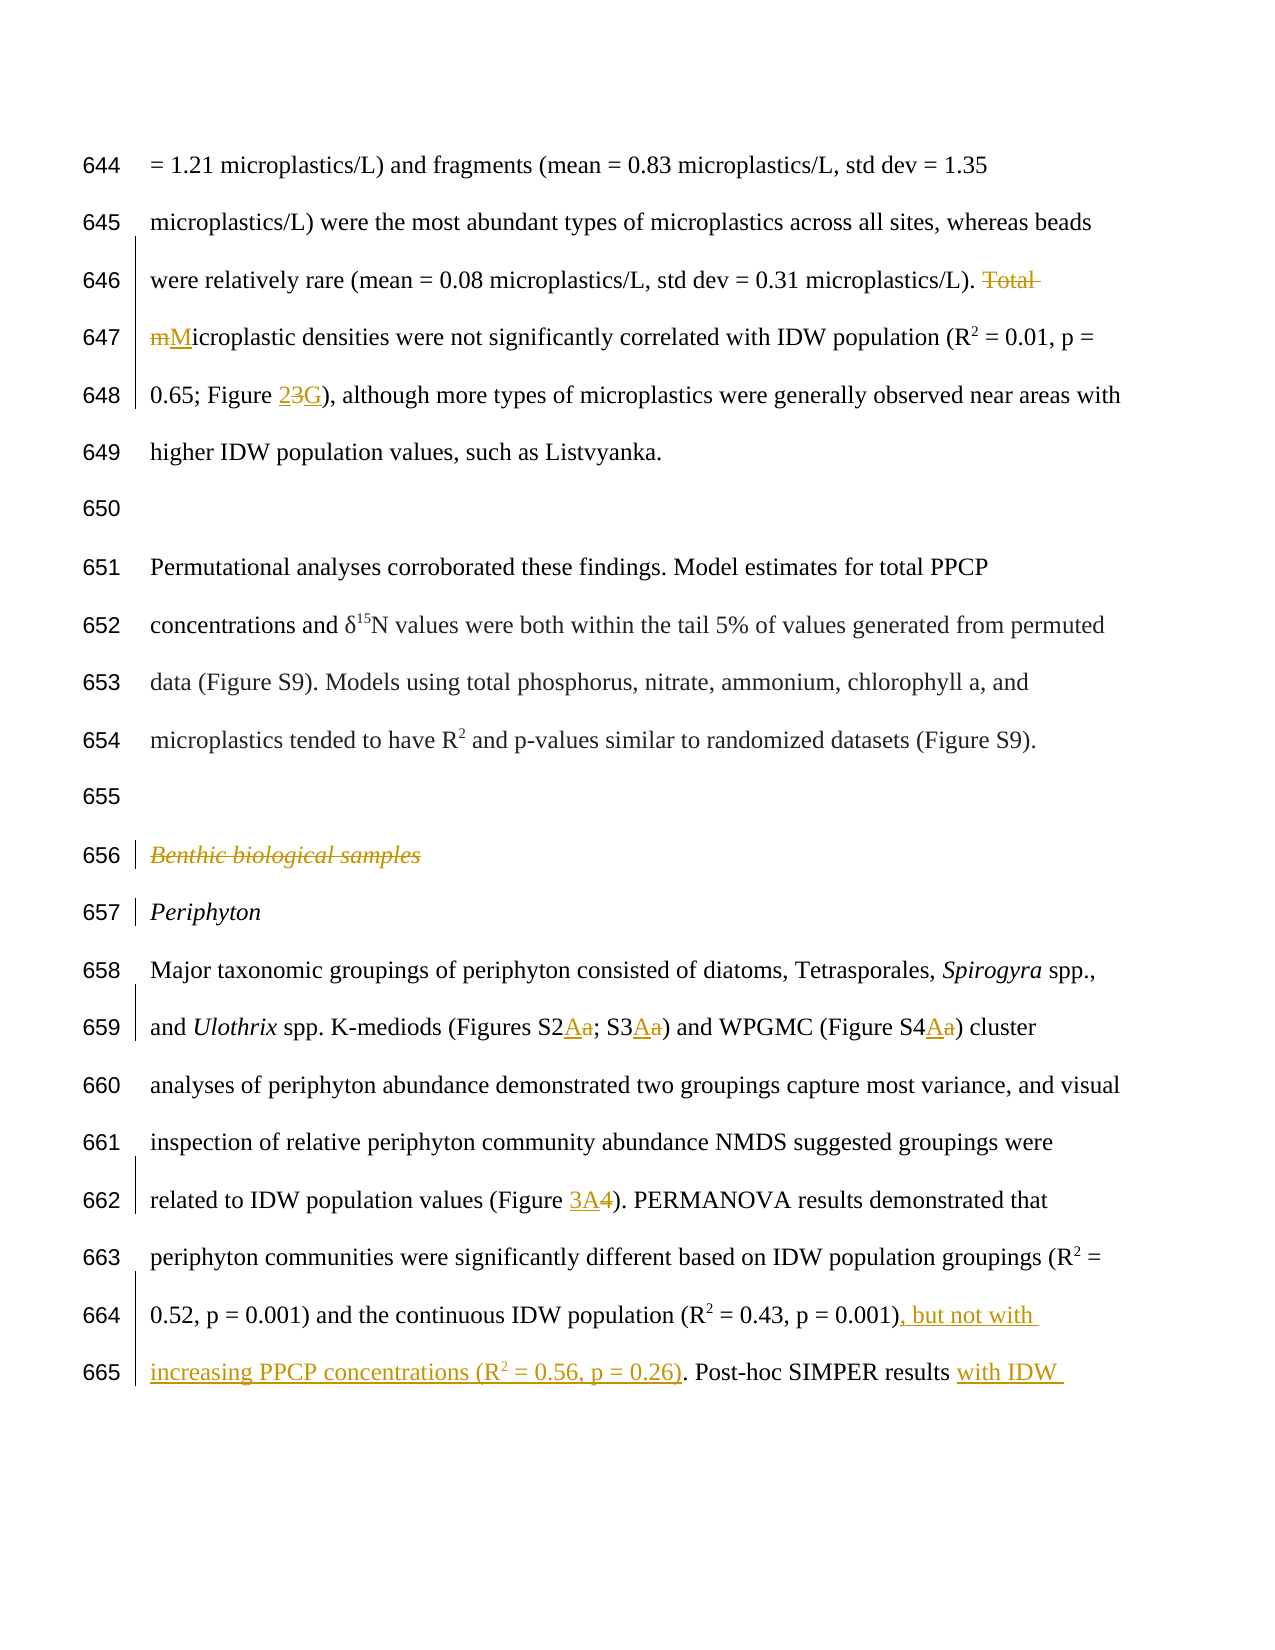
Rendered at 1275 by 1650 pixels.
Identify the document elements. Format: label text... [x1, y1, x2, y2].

text Periphyton [150, 897, 1125, 926]
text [150, 150, 1125, 466]
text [150, 955, 1125, 1386]
text Permutational analyses corroborated these findings. Model estimates for total PPCP concentrations and δ15N values were both within the tail 5% of values generated from permuted data (Figure S9). Models using total phosphorus, nitrate, ammonium, chlorophyll a, and microplastics tended to have R2 and p-values similar to randomized datasets (Figure S9). [150, 552, 1125, 754]
